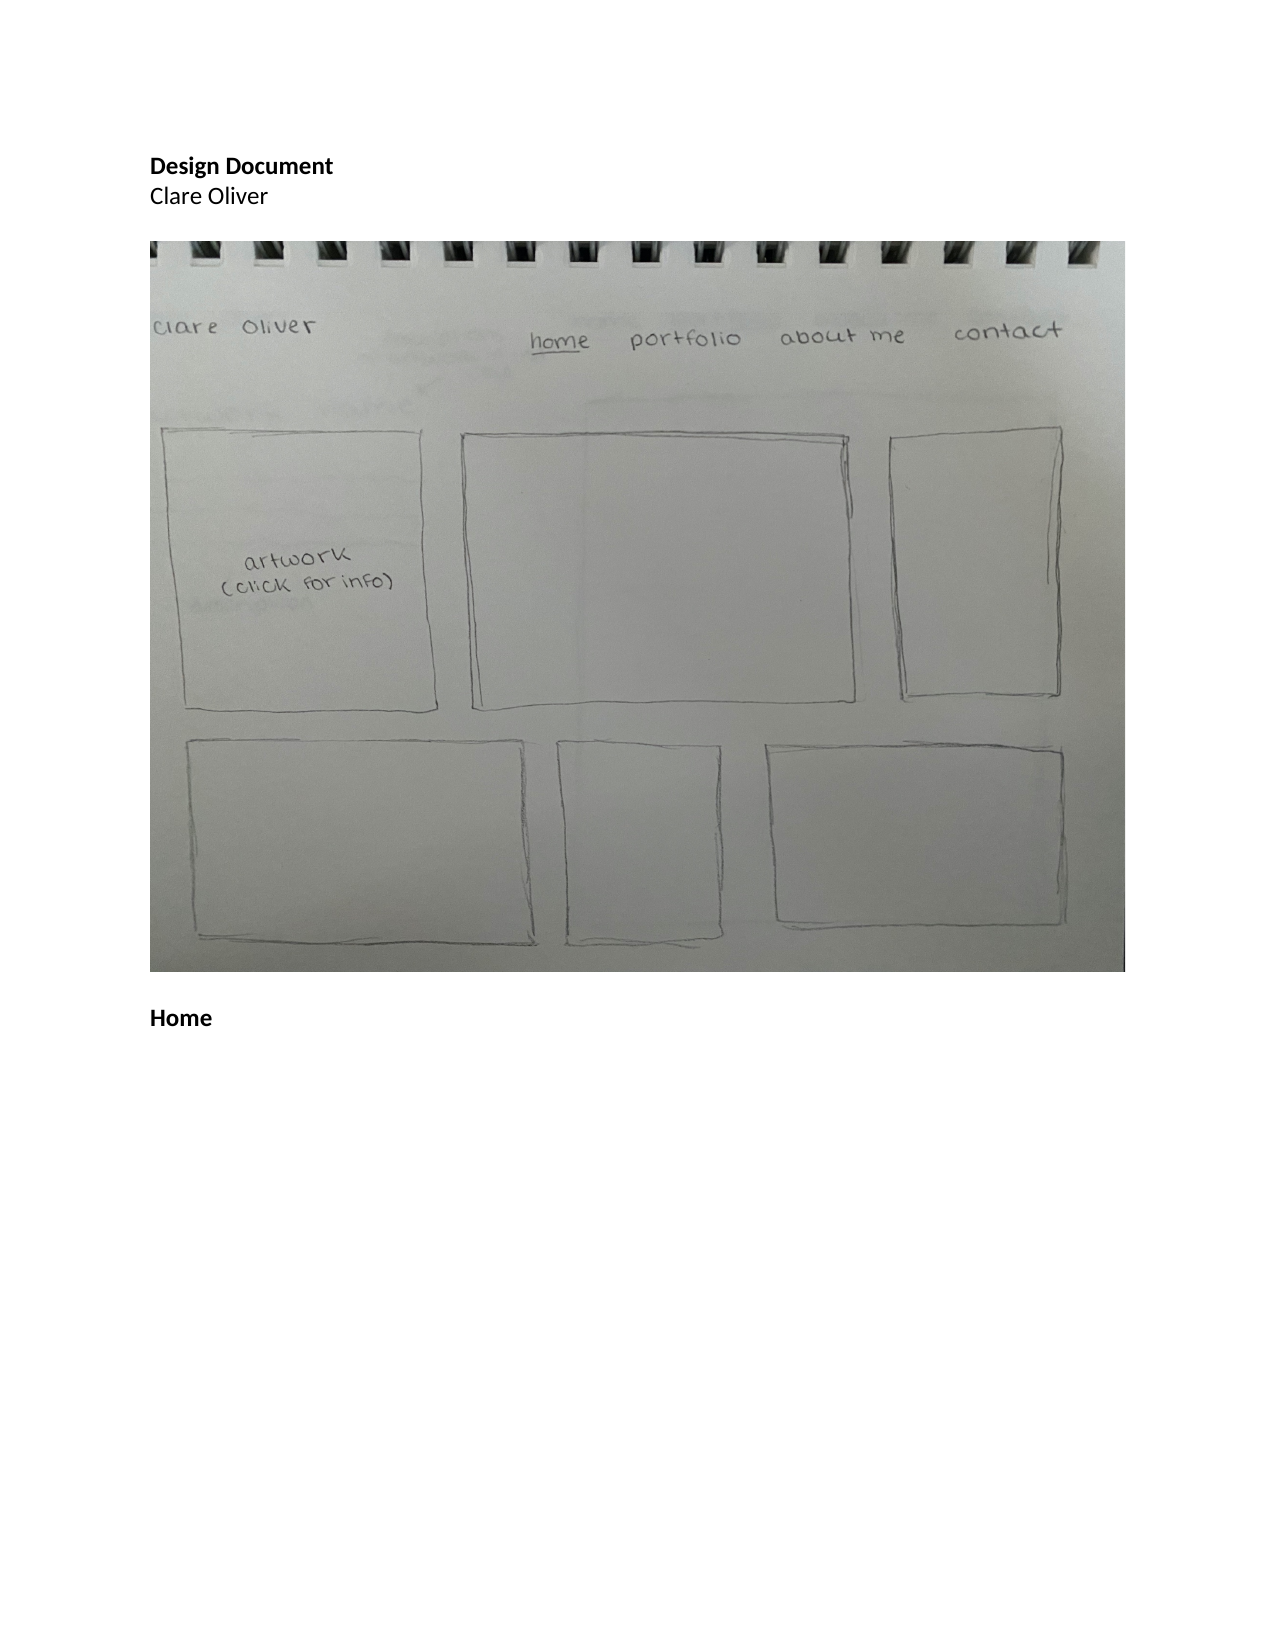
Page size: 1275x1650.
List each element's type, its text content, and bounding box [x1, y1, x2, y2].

text Design Document [150, 150, 1125, 181]
text Home [150, 1002, 1125, 1033]
text Clare Oliver [150, 181, 1125, 211]
picture [150, 241, 1125, 972]
